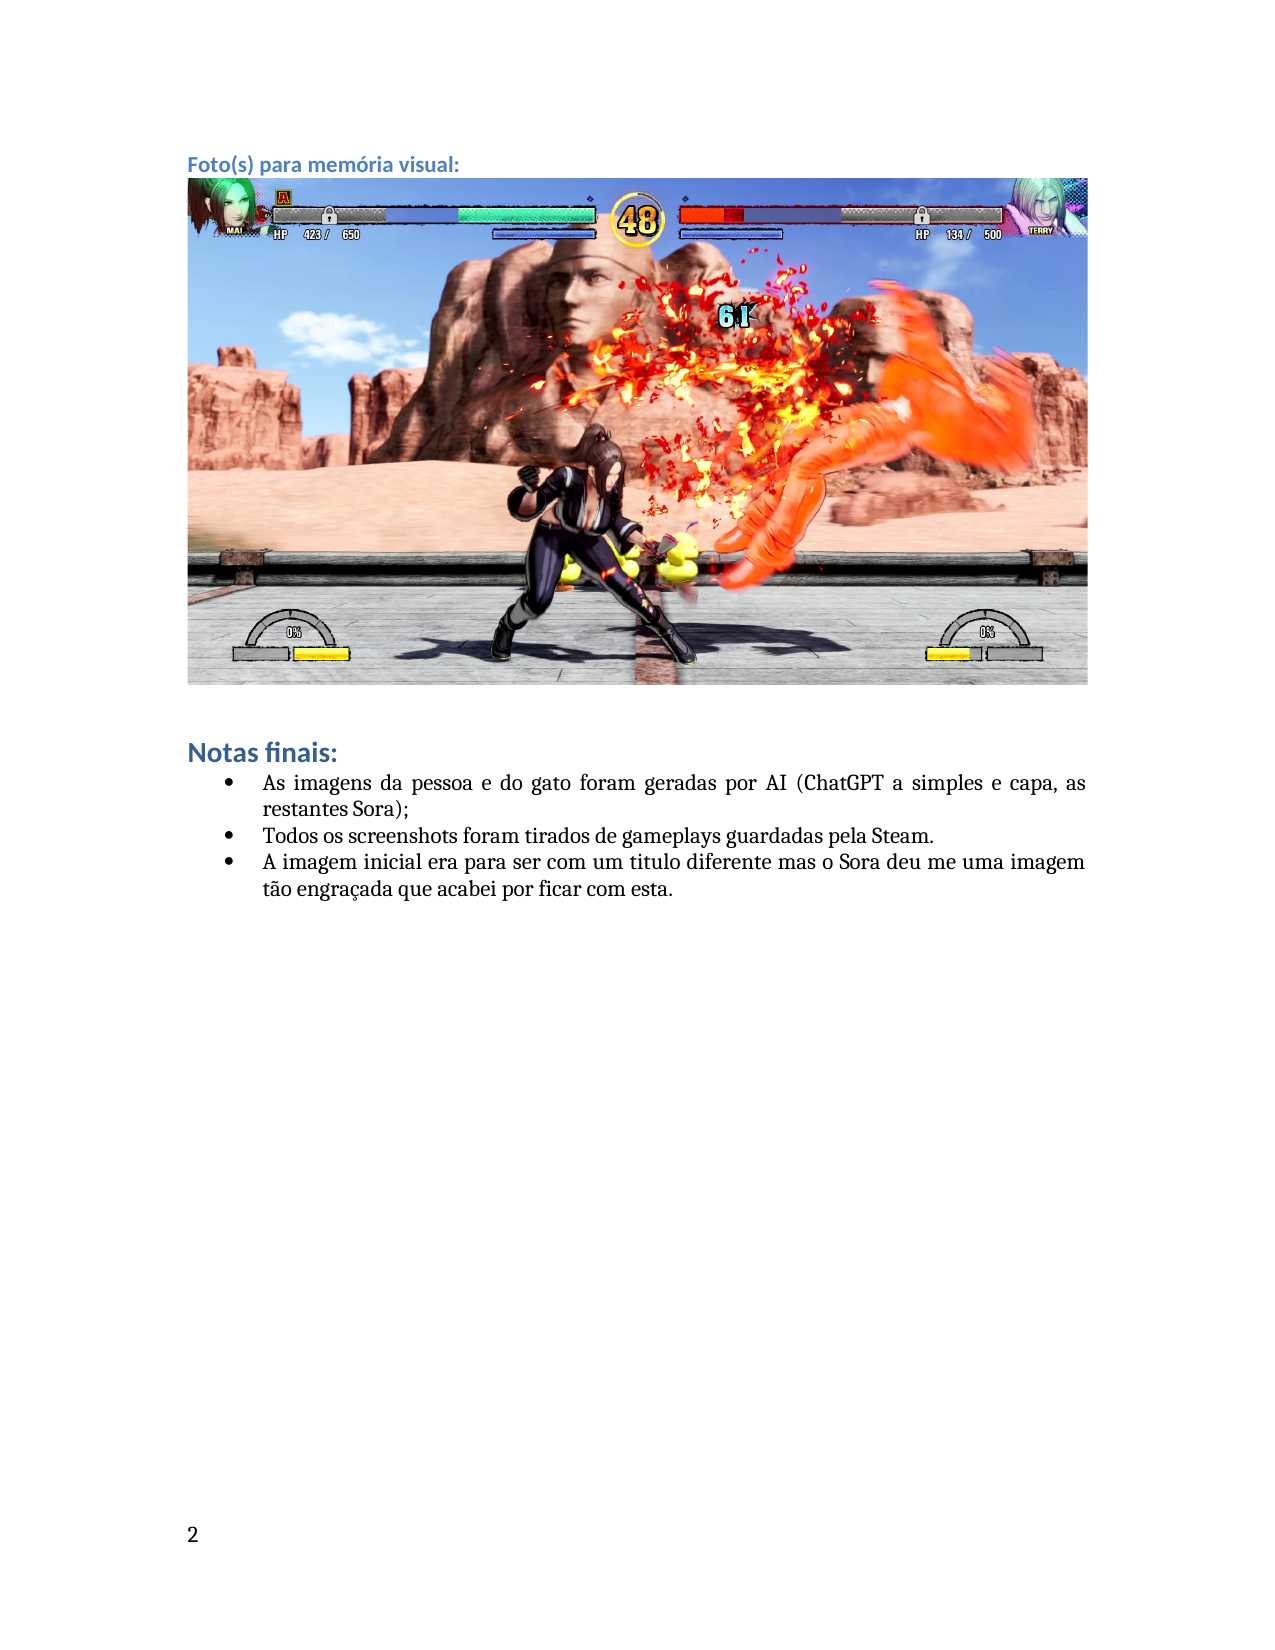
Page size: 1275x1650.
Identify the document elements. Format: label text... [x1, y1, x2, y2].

list Todos os screenshots foram tirados de gameplays guardadas pela Steam. [225, 823, 1087, 849]
list As imagens da pessoa e do gato foram geradas por AI (ChatGPT a simples e capa, as restantes Sora); [225, 770, 1087, 823]
list A imagem inicial era para ser com um titulo diferente mas o Sora deu me uma imagem tão engraçada que acabei por ficar com esta. [225, 849, 1087, 902]
picture [187, 178, 1088, 685]
subtitle Foto(s) para memória visual: [187, 150, 1087, 178]
subtitle Notas finais: [187, 734, 1087, 770]
